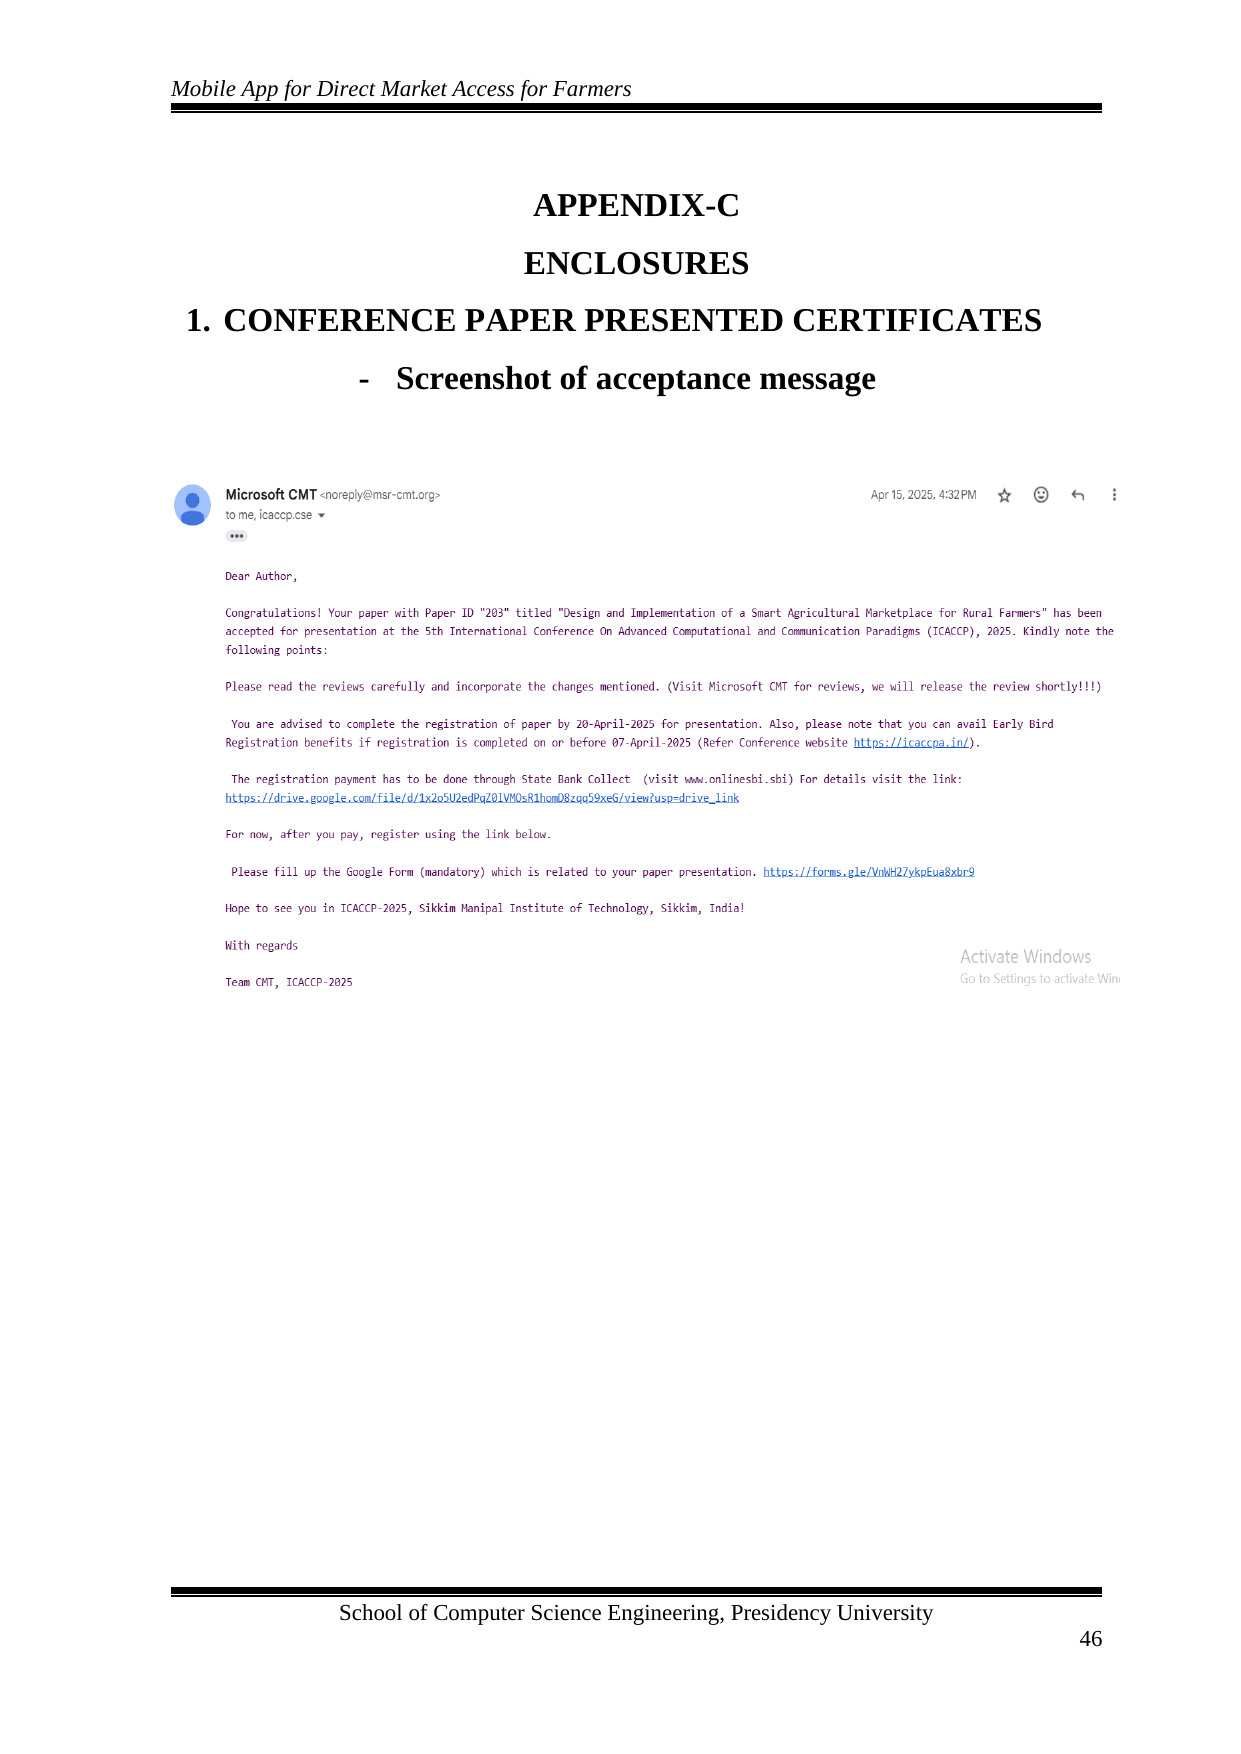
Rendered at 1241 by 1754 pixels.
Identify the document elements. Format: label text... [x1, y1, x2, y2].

picture [170, 473, 1121, 991]
list CONFERENCE PAPER PRESENTED CERTIFICATES [186, 301, 1102, 339]
text APPENDIX-C [171, 186, 1102, 224]
list Screenshot of acceptance message [358, 358, 1102, 396]
text ENCLOSURES [171, 243, 1102, 281]
